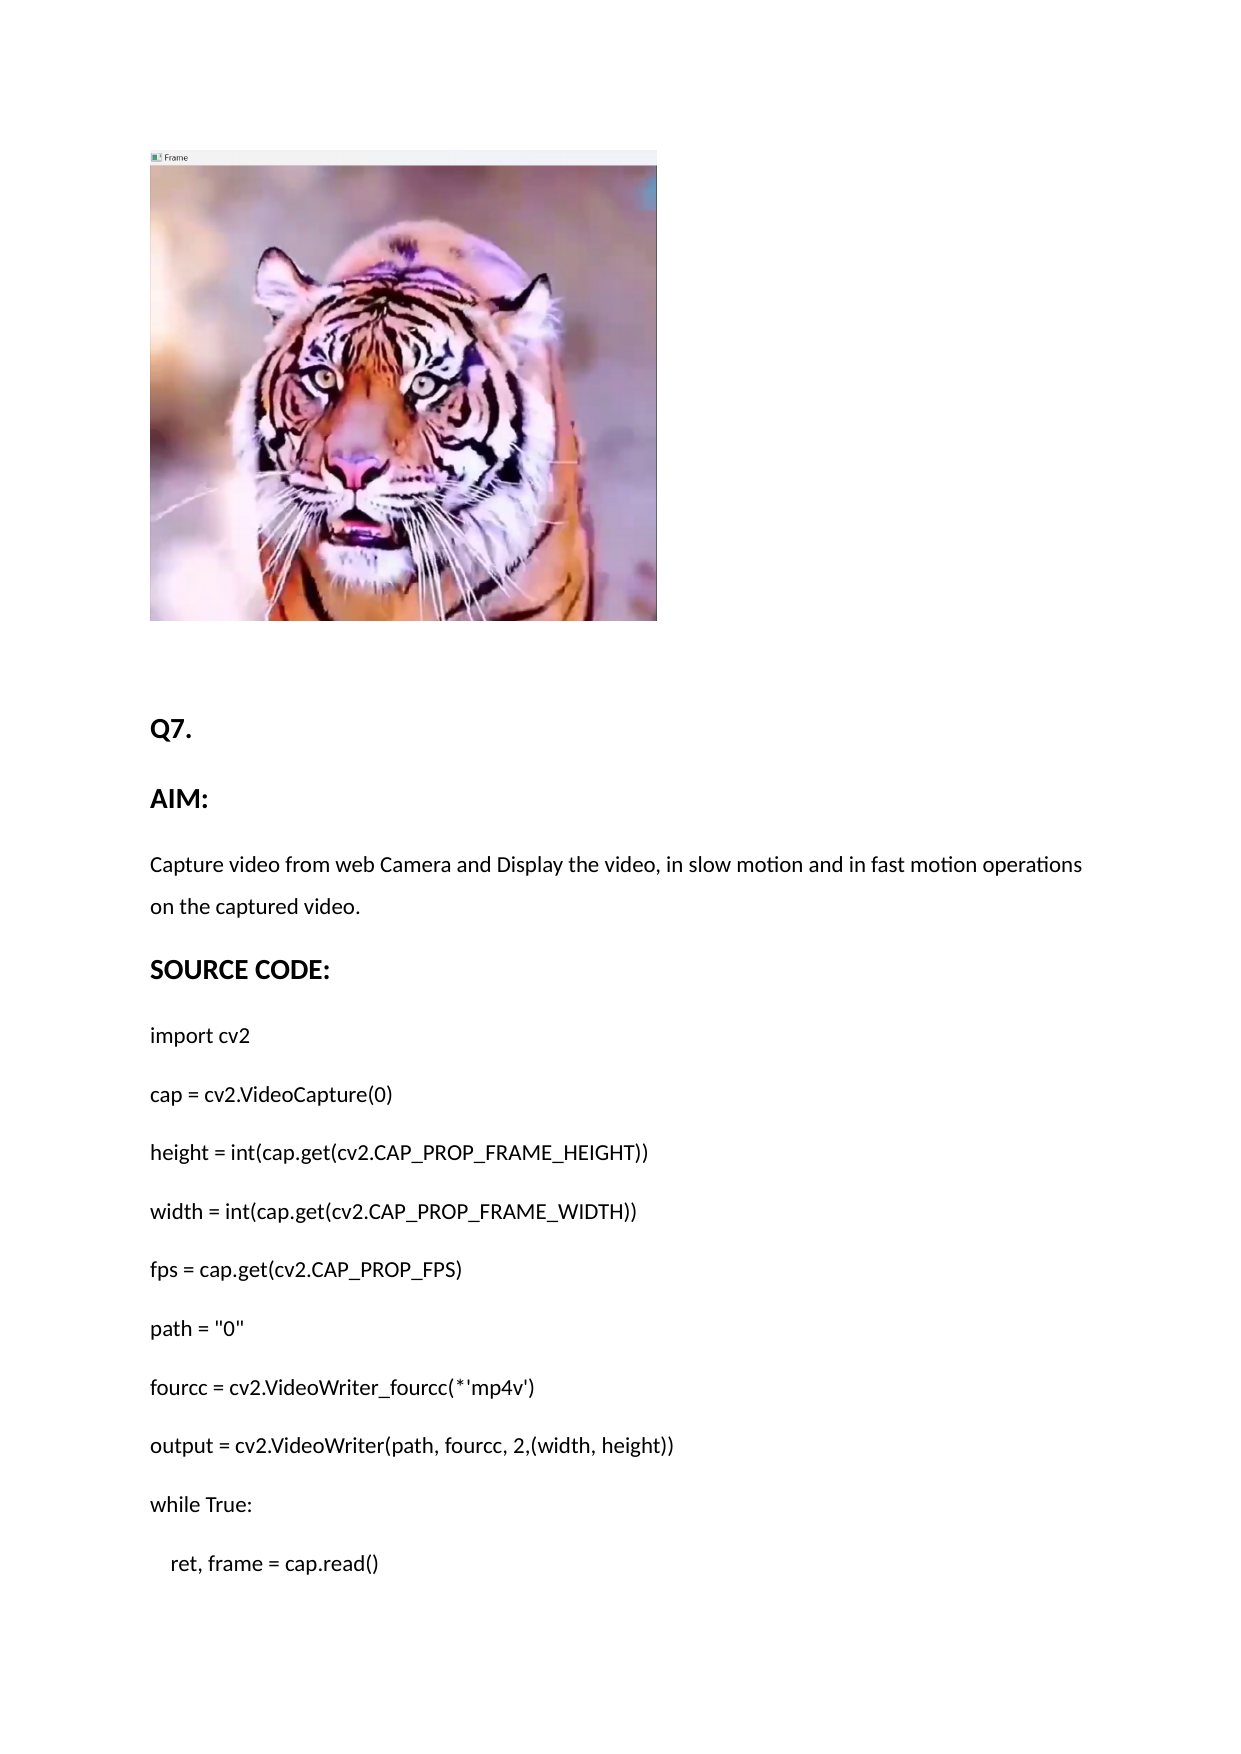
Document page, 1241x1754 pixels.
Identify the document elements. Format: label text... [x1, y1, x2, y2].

text output = cv2.VideoWriter(path, fourcc, 2,(width, height)) [150, 1432, 1090, 1459]
text fps = cap.get(cv2.CAP_PROP_FPS) [150, 1256, 1090, 1284]
text cap = cv2.VideoCapture(0) [150, 1080, 1090, 1108]
picture [150, 150, 657, 621]
text SOURCE CODE: [150, 951, 1090, 987]
text height = int(cap.get(cv2.CAP_PROP_FRAME_HEIGHT)) [150, 1138, 1090, 1166]
text width = int(cap.get(cv2.CAP_PROP_FRAME_WIDTH)) [150, 1197, 1090, 1225]
text while True: [150, 1490, 1090, 1518]
text Q7. [150, 710, 1090, 746]
text ret, frame = cap.read() [150, 1549, 1090, 1577]
text AIM: [150, 780, 1090, 816]
text import cv2 [150, 1021, 1090, 1049]
text Capture video from web Camera and Display the video, in slow motion and in fast motion operations on the captured video. [150, 850, 1090, 920]
text path = "0" [150, 1314, 1090, 1342]
text fourcc = cv2.VideoWriter_fourcc(*'mp4v') [150, 1373, 1090, 1401]
